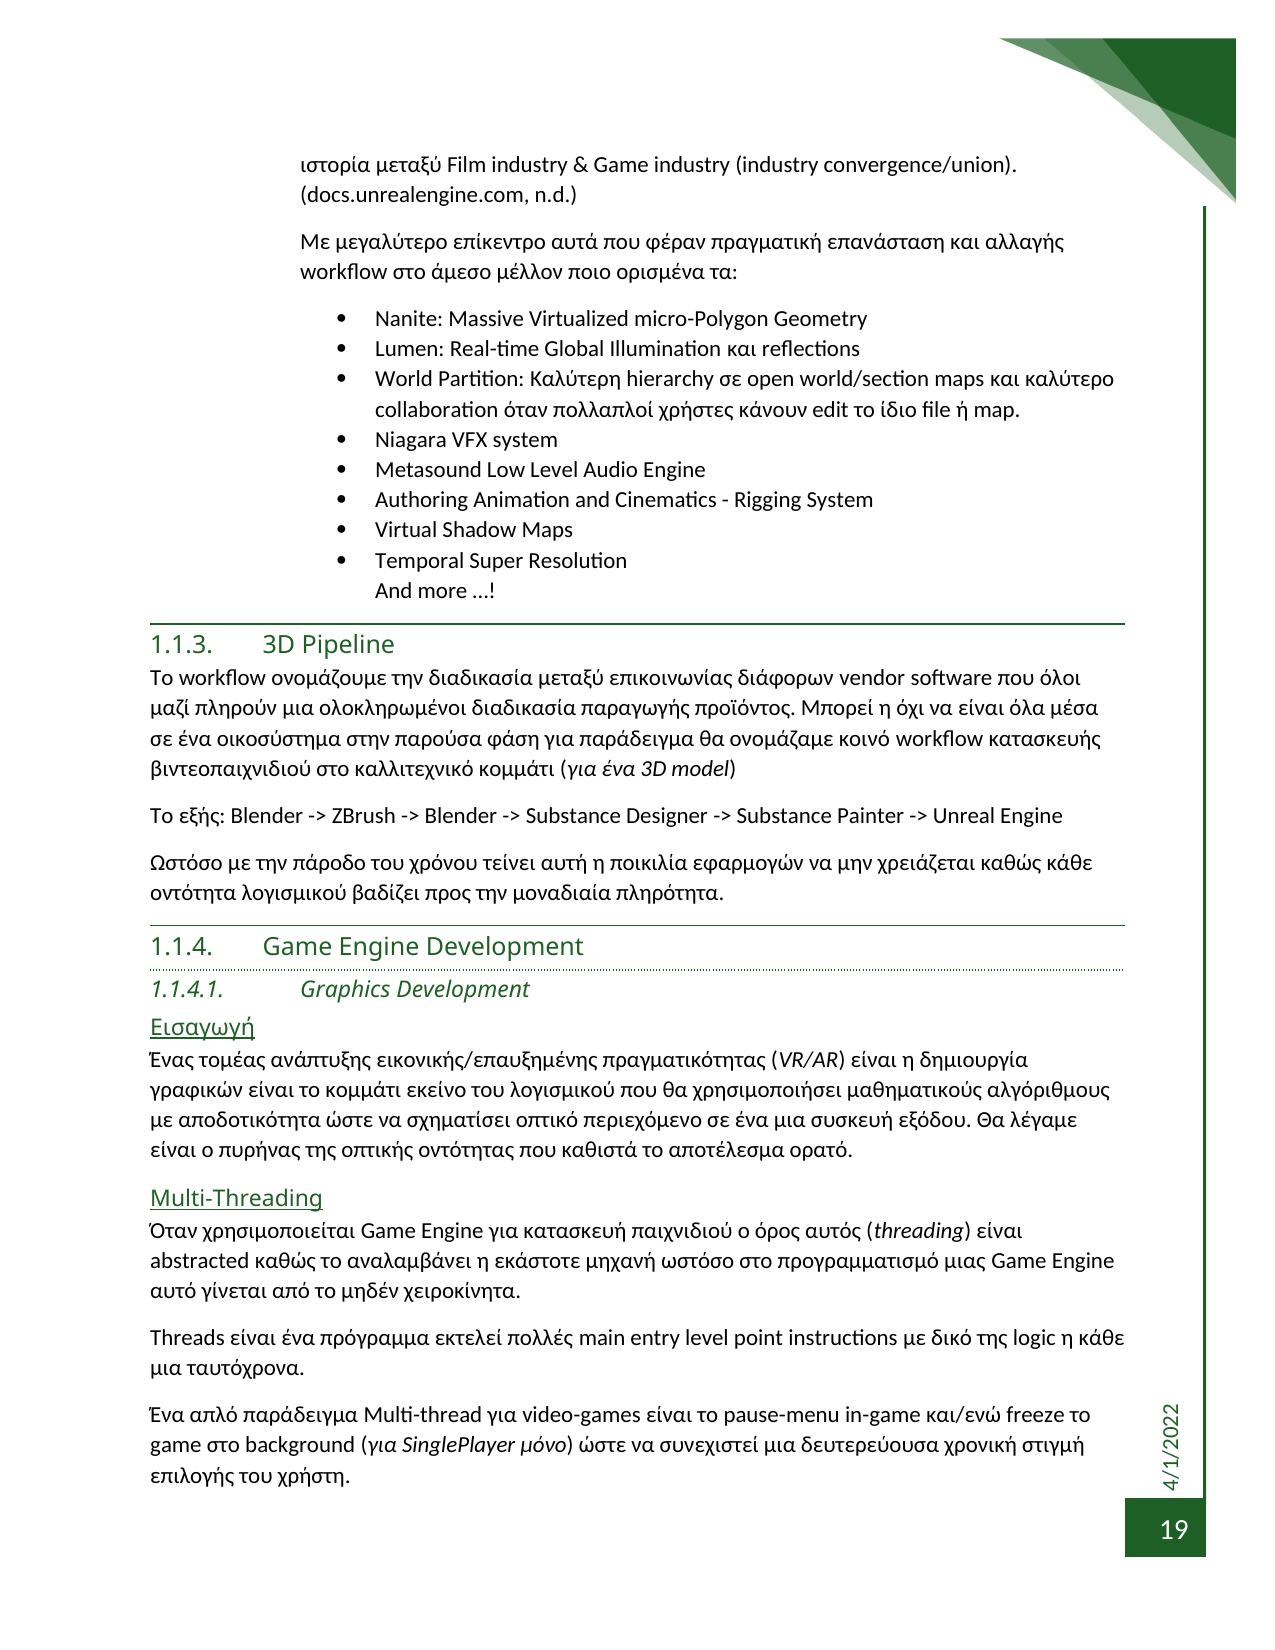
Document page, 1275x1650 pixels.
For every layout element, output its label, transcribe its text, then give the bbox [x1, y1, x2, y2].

text To workflow ονομάζουμε την διαδικασία μεταξύ επικοινωνίας διάφορων vendor software που όλοι μαζί πληρούν μια ολοκληρωμένοι διαδικασία παραγωγής προϊόντος. Μπορεί η όχι να είναι όλα μέσα σε ένα οικοσύστημα στην παρούσα φάση για παράδειγμα θα ονομάζαμε κοινό workflow κατασκευής βιντεοπαιχνιδιού στο καλλιτεχνικό κομμάτι (για ένα 3D model) [150, 663, 1125, 782]
text Με μεγαλύτερο επίκεντρο αυτά που φέραν πραγματική επανάσταση και αλλαγής workflow στο άμεσο μέλλον ποιο ορισμένα τα: [300, 227, 1125, 285]
picture [997, 38, 1236, 204]
text Το εξής: Blender -> ZBrush -> Blender -> Substance Designer -> Substance Painter -> Unreal Engine [150, 801, 1125, 829]
list Nanite: Massive Virtualized micro-Polygon Geometry [337, 304, 1125, 332]
list Authoring Animation and Cinematics - Rigging System [337, 485, 1125, 513]
list Metasound Low Level Audio Engine [337, 455, 1125, 483]
list And more …! [375, 576, 1125, 604]
list World Partition: Καλύτερη hierarchy σε open world/section maps και καλύτερο collaboration όταν πολλαπλοί χρήστες κάνουν edit το ίδιο file ή map. [337, 364, 1125, 423]
subtitle Εισαγωγή [150, 1011, 1125, 1042]
list Temporal Super Resolution [337, 546, 1125, 574]
subtitle Multi-Threading [150, 1182, 1125, 1213]
list Virtual Shadow Maps [337, 516, 1125, 544]
subtitle Game Engine Development [150, 926, 1125, 962]
text Ένα απλό παράδειγμα Multi-thread για video-games είναι το pause-menu in-game και/ενώ freeze το game στο background (για SinglePlayer μόνο) ώστε να συνεχιστεί μια δευτερεύουσα χρονική στιγμή επιλογής του χρήστη. [150, 1400, 1125, 1489]
text Threads είναι ένα πρόγραμμα εκτελεί πολλές main entry level point instructions με δικό της logic η κάθε μια ταυτόχρονα. [150, 1323, 1125, 1381]
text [300, 150, 1125, 208]
subtitle Graphics Development [150, 969, 1125, 1004]
text Ωστόσο με την πάροδο του χρόνου τείνει αυτή η ποικιλία εφαρμογών να μην χρειάζεται καθώς κάθε οντότητα λογισμικού βαδίζει προς την μοναδιαία πληρότητα. [150, 848, 1125, 906]
list Lumen: Real-time Global Illumination και reflections [337, 334, 1125, 362]
text Όταν χρησιμοποιείται Game Engine για κατασκευή παιχνιδιού ο όρος αυτός (threading) είναι abstracted καθώς το αναλαμβάνει η εκάστοτε μηχανή ωστόσο στο προγραμματισμό μιας Game Engine αυτό γίνεται από το μηδέν χειροκίνητα. [150, 1216, 1125, 1304]
text Ένας τομέας ανάπτυξης εικονικής/επαυξημένης πραγματικότητας (VR/AR) είναι η δημιουργία γραφικών είναι το κομμάτι εκείνο του λογισμικού που θα χρησιμοποιήσει μαθηματικούς αλγόριθμους με αποδοτικότητα ώστε να σχηματίσει οπτικό περιεχόμενο σε ένα μια συσκευή εξόδου. Θα λέγαμε είναι ο πυρήνας της οπτικής οντότητας που καθιστά το αποτέλεσμα ορατό. [150, 1045, 1125, 1163]
subtitle 3D Pipeline [150, 625, 1125, 661]
list Niagara VFX system [337, 425, 1125, 453]
